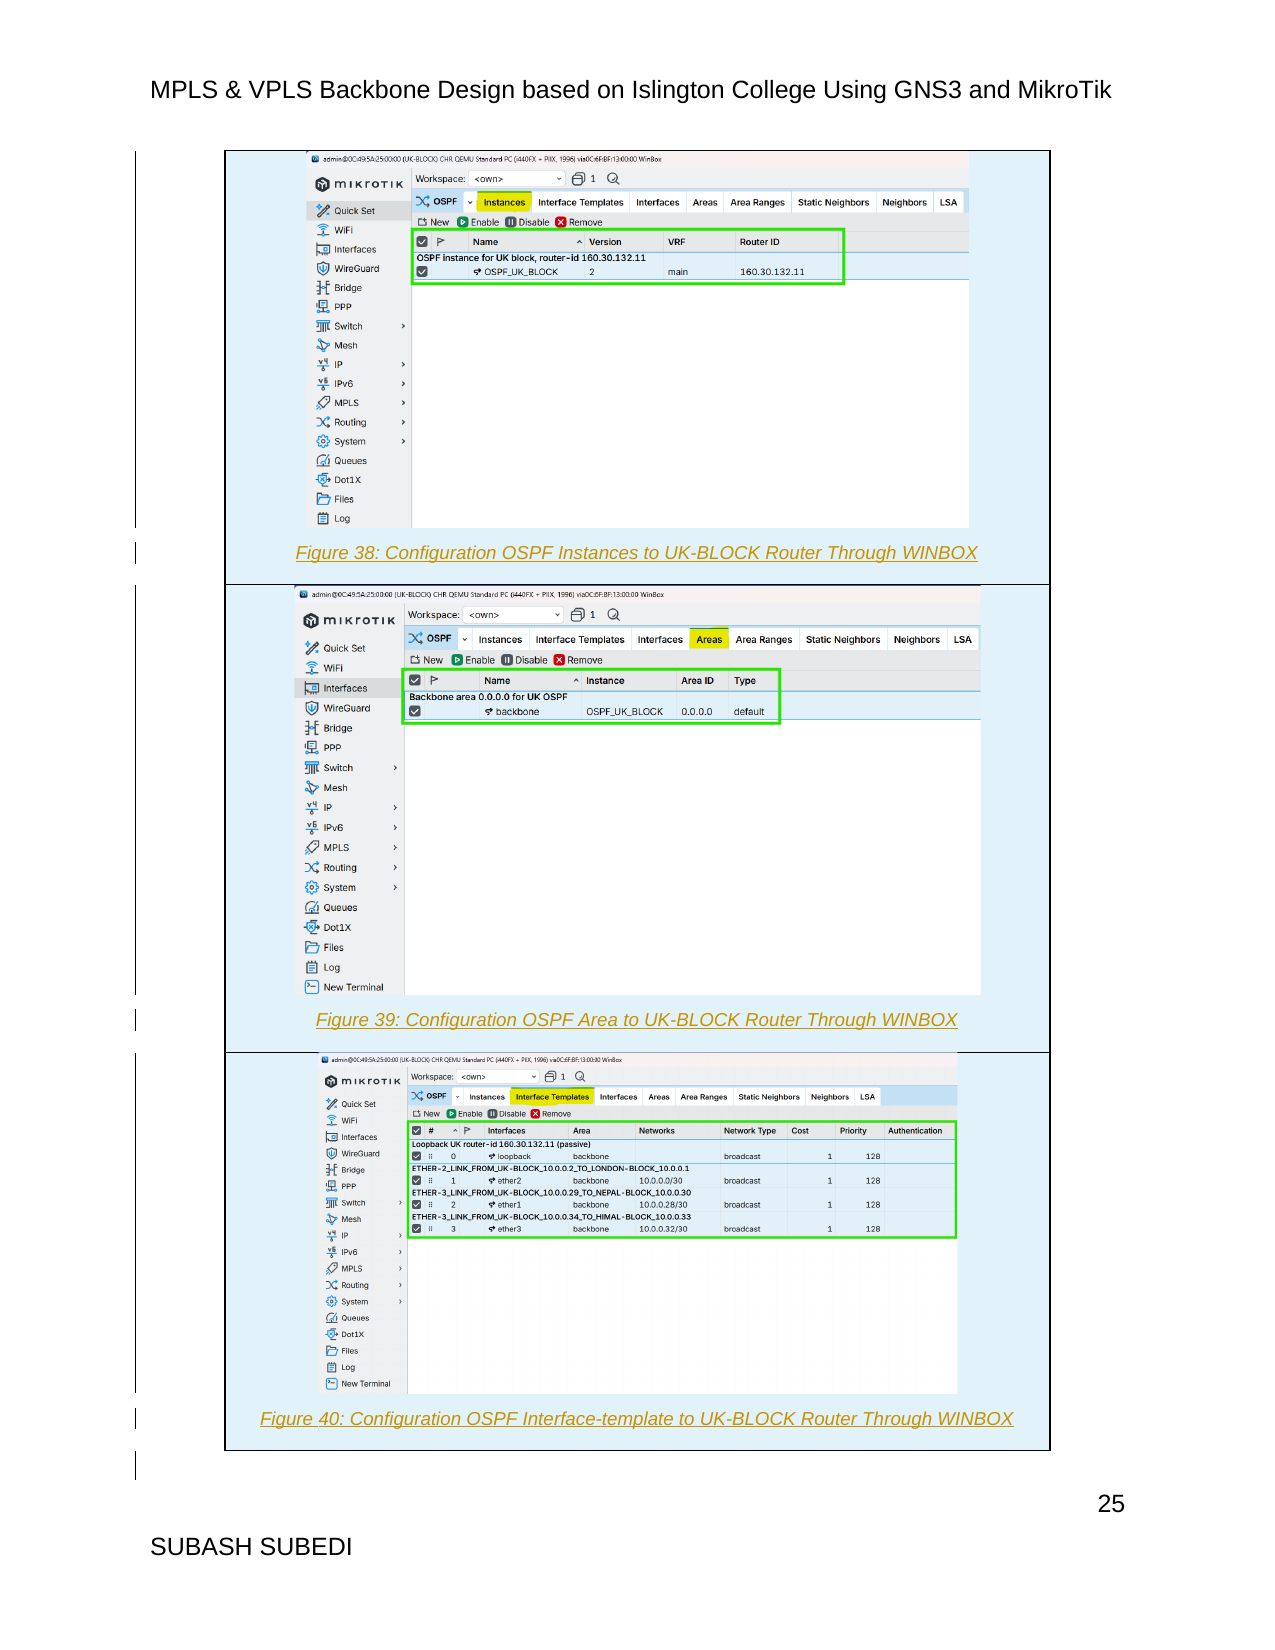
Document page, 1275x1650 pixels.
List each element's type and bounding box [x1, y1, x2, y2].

picture [294, 585, 981, 995]
picture [306, 151, 969, 528]
picture [317, 1052, 958, 1394]
